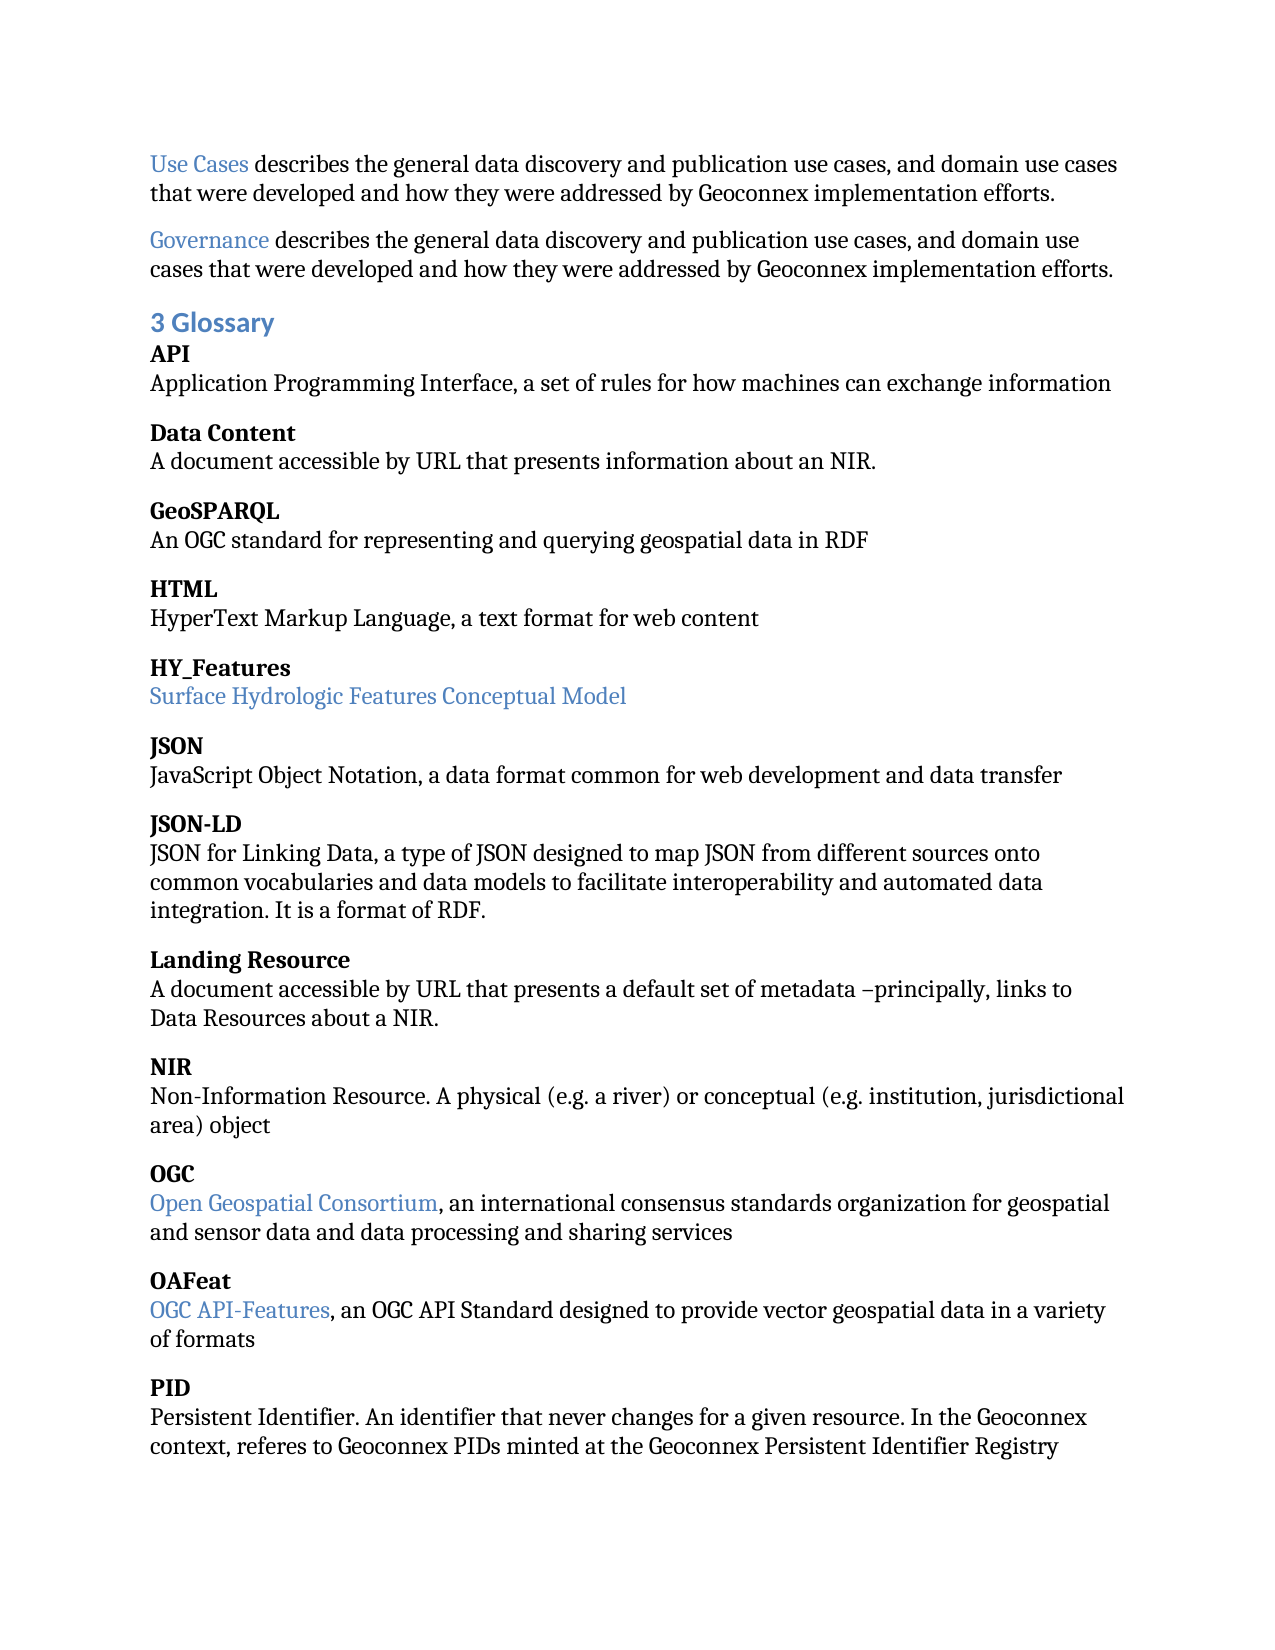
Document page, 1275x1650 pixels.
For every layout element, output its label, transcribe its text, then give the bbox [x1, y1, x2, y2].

text Governance describes the general data discovery and publication use cases, and domain use cases that were developed and how they were addressed by Geoconnex implementation efforts. [150, 226, 1125, 284]
text HyperText Markup Language, a text format for web content [150, 604, 1125, 633]
text API [150, 340, 1125, 369]
text HTML [150, 575, 1125, 604]
text JavaScript Object Notation, a data format common for web development and data transfer [150, 761, 1125, 789]
text Surface Hydrologic Features Conceptual Model [150, 682, 1125, 711]
text Open Geospatial Consortium, an international consensus standards organization for geospatial and sensor data and data processing and sharing services [150, 1189, 1125, 1246]
text A document accessible by URL that presents information about an NIR. [150, 447, 1125, 476]
text HY_Features [150, 653, 1125, 682]
text OAFeat [150, 1267, 1125, 1296]
text OGC [150, 1160, 1125, 1189]
text Use Cases describes the general data discovery and publication use cases, and domain use cases that were developed and how they were addressed by Geoconnex implementation efforts. [150, 150, 1125, 207]
text JSON for Linking Data, a type of JSON designed to map JSON from different sources onto common vocabularies and data models to facilitate interoperability and automated data integration. It is a format of RDF. [150, 839, 1125, 925]
text An OGC standard for representing and querying geospatial data in RDF [150, 526, 1125, 554]
text OGC API-Features, an OGC API Standard designed to provide vector geospatial data in a variety of formats [150, 1296, 1125, 1353]
text JSON [150, 732, 1125, 761]
text Non-Information Resource. A physical (e.g. a river) or conceptual (e.g. institution, jurisdictional area) object [150, 1082, 1125, 1139]
subtitle 3 Glossary [150, 304, 1125, 340]
text NIR [150, 1053, 1125, 1082]
text A document accessible by URL that presents a default set of metadata –principally, links to Data Resources about a NIR. [150, 975, 1125, 1032]
text Persistent Identifier. An identifier that never changes for a given resource. In the Geoconnex context, referes to Geoconnex PIDs minted at the Geoconnex Persistent Identifier Registry [150, 1403, 1125, 1461]
text Landing Resource [150, 946, 1125, 975]
text PID [150, 1374, 1125, 1403]
text Data Content [150, 418, 1125, 447]
text JSON-LD [150, 810, 1125, 839]
text Application Programming Interface, a set of rules for how machines can exchange information [150, 369, 1125, 398]
text GeoSPARQL [150, 497, 1125, 526]
